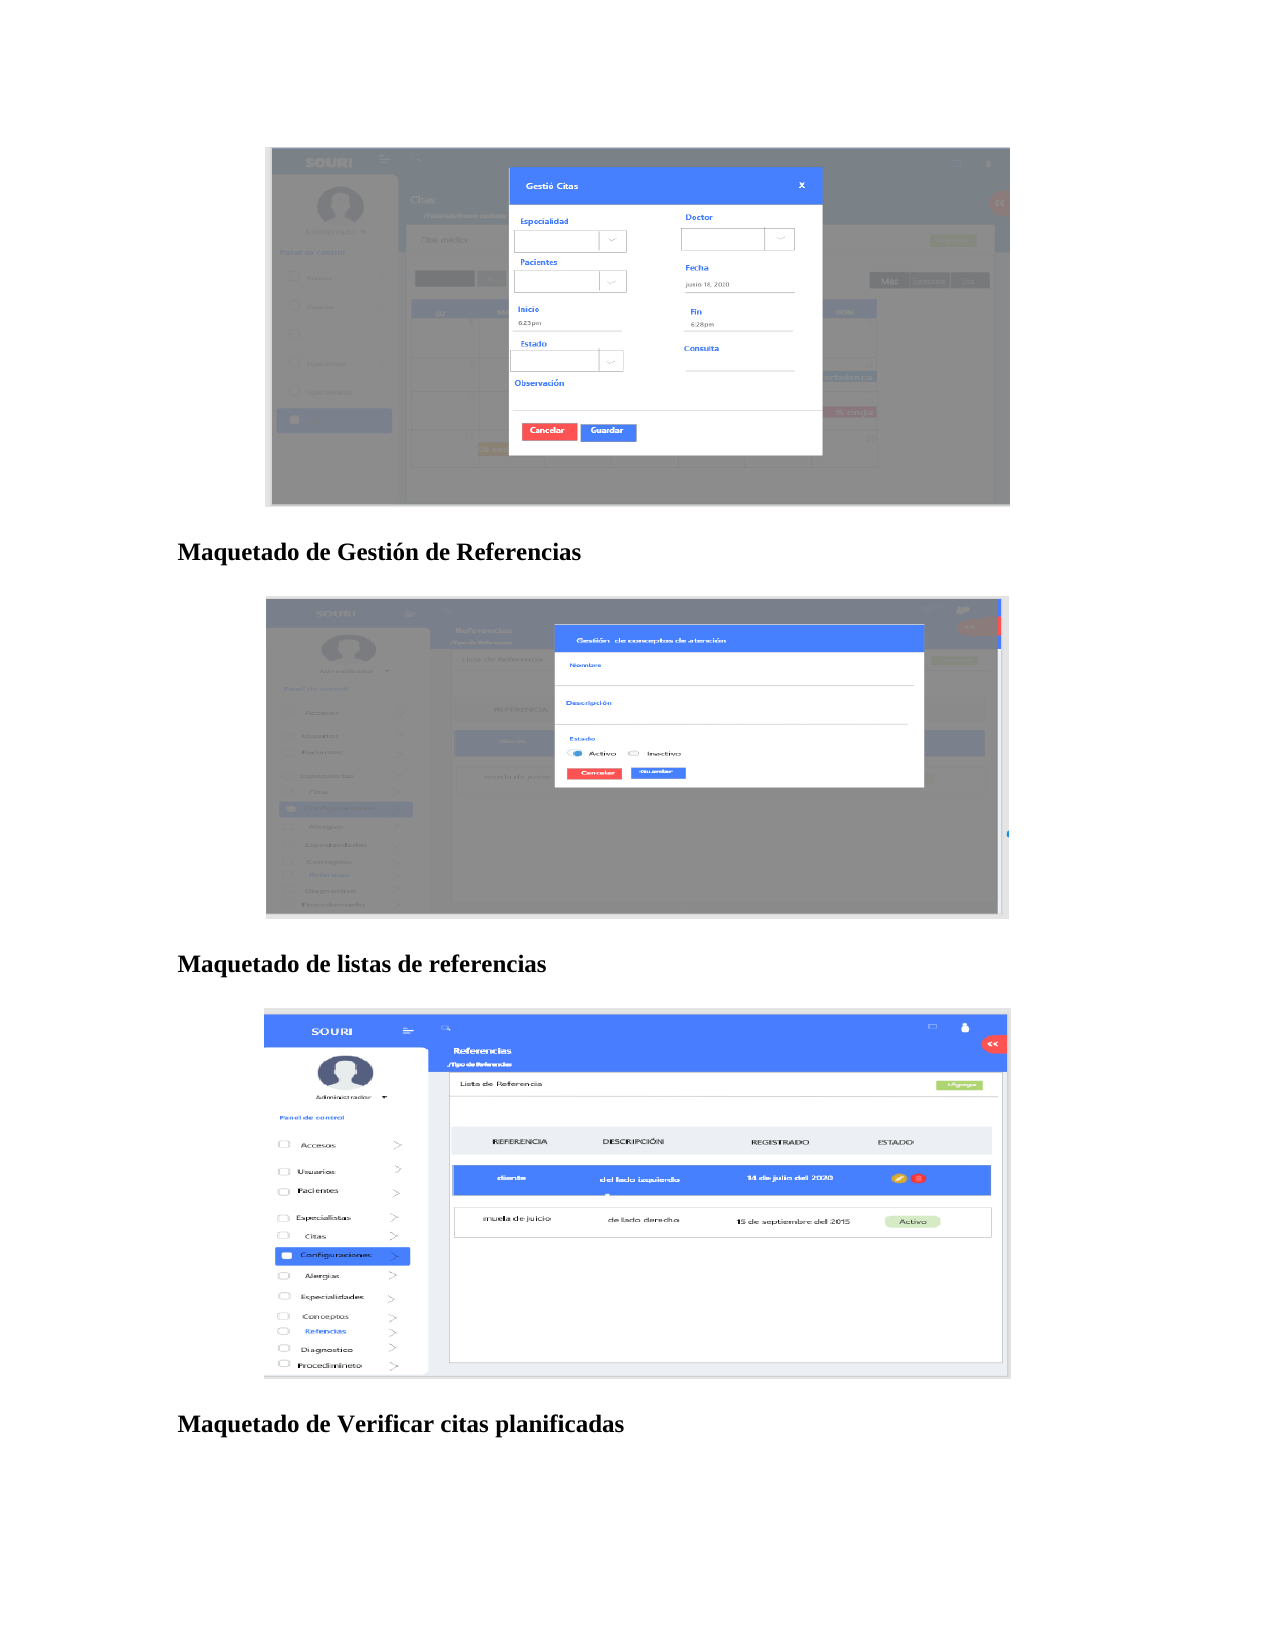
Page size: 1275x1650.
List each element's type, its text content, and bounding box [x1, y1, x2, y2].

text Maquetado de listas de referencias [177, 949, 1098, 977]
text Maquetado de Verificar citas planificadas [177, 1409, 1098, 1438]
picture [266, 596, 1009, 919]
picture [264, 1008, 1011, 1379]
text Maquetado de Gestión de Referencias [177, 537, 1098, 566]
picture [265, 147, 1010, 507]
